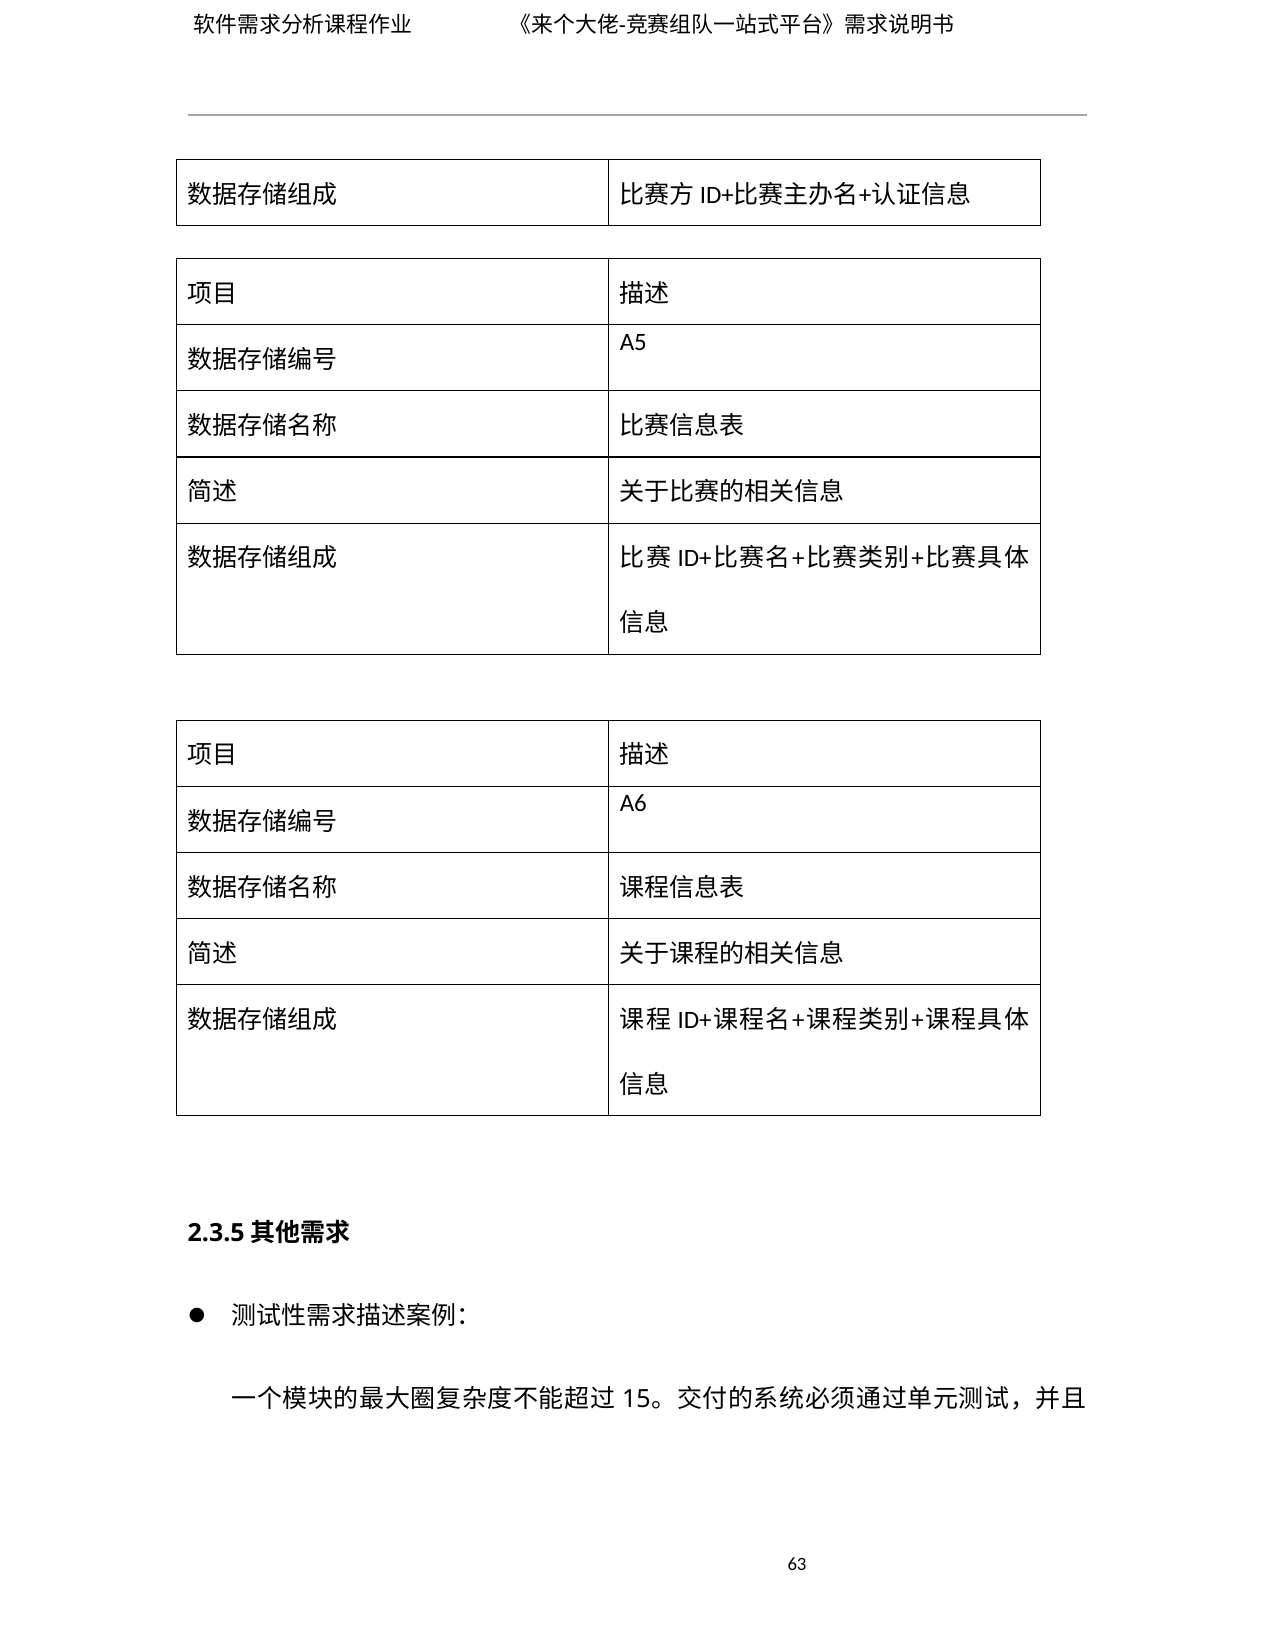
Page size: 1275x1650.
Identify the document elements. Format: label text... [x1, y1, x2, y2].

list 测试性需求描述案例： [187, 1281, 1087, 1346]
table_cell 数据存储名称 [177, 391, 608, 456]
text 2.3.5其他需求 [187, 1198, 1087, 1263]
table_header 描述 [609, 259, 1040, 324]
table_header 项目 [177, 721, 608, 786]
table_cell 比赛信息表 [609, 391, 1040, 456]
table_cell 数据存储组成 [177, 524, 608, 653]
table_cell 课程ID+课程名+课程类别+课程具体信息 [609, 985, 1040, 1115]
table_header 描述 [609, 721, 1040, 786]
table_cell 课程信息表 [609, 853, 1040, 918]
table_cell A6 [609, 787, 1040, 852]
table_cell 比赛方ID+比赛主办名+认证信息 [609, 160, 1040, 225]
table_header 项目 [177, 259, 608, 324]
table_cell 关于比赛的相关信息 [609, 458, 1040, 522]
table_cell 简述 [177, 919, 608, 984]
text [187, 1364, 1087, 1429]
table_cell 数据存储组成 [177, 985, 608, 1115]
table_cell 数据存储编号 [177, 787, 608, 852]
table_cell 数据存储名称 [177, 853, 608, 918]
table_cell A5 [609, 325, 1040, 390]
table_cell 数据存储编号 [177, 325, 608, 390]
table_cell 关于课程的相关信息 [609, 919, 1040, 984]
table_cell 比赛ID+比赛名+比赛类别+比赛具体信息 [609, 524, 1040, 653]
table_cell 数据存储组成 [177, 160, 608, 225]
table_cell 简述 [177, 458, 608, 522]
